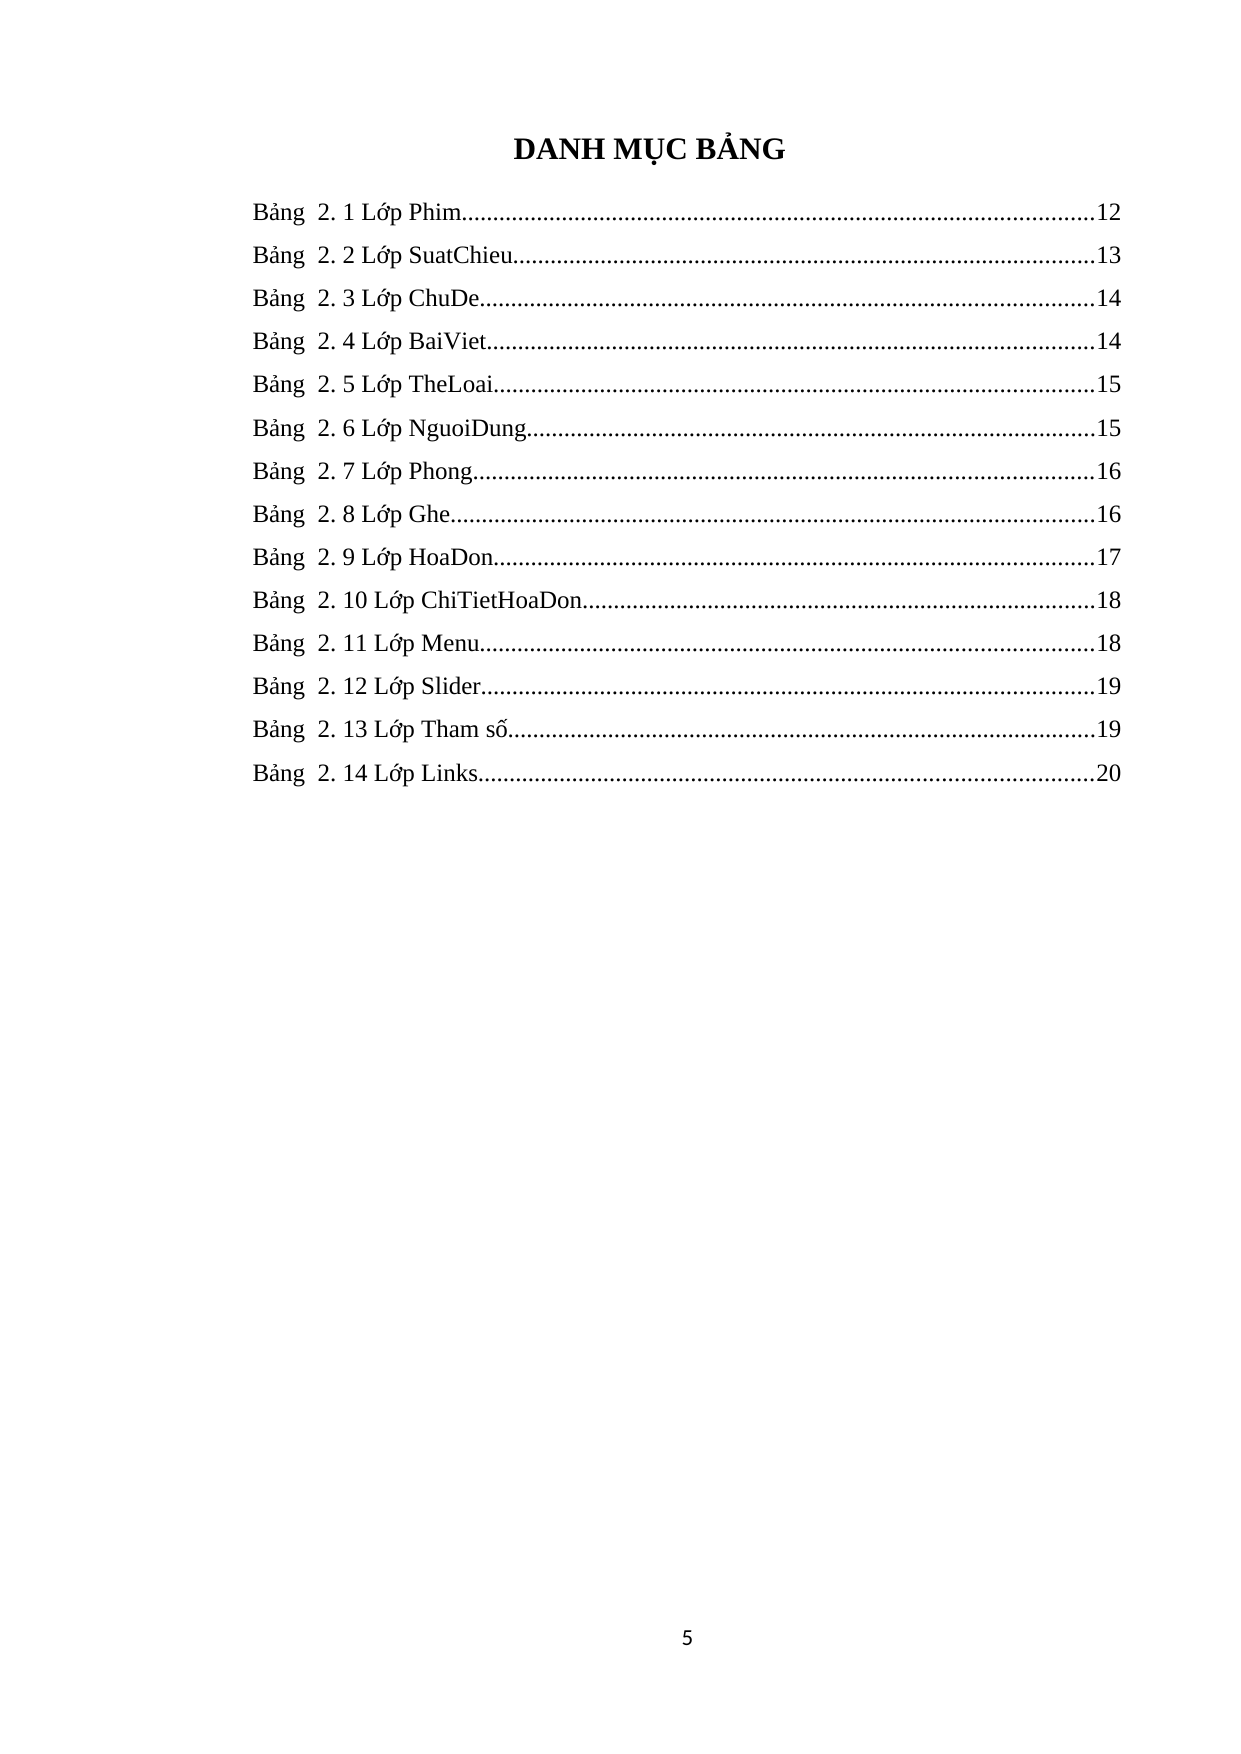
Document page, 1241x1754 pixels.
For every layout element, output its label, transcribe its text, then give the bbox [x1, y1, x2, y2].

list DANH MỤC BẢNG [177, 131, 1122, 167]
text Bảng 2. 5 Lớp TheLoai 15 [177, 369, 1122, 398]
text Bảng 2. 8 Lớp Ghe 16 [177, 499, 1122, 528]
text Bảng 2. 7 Lớp Phong 16 [177, 456, 1122, 484]
text Bảng 2. 3 Lớp ChuDe 14 [177, 283, 1122, 312]
text Bảng 2. 2 Lớp SuatChieu 13 [177, 240, 1122, 269]
text Bảng 2. 10 Lớp ChiTietHoaDon 18 [177, 585, 1122, 614]
text Bảng 2. 9 Lớp HoaDon 17 [177, 542, 1122, 571]
text Bảng 2. 4 Lớp BaiViet 14 [177, 326, 1122, 355]
text Bảng 2. 12 Lớp Slider 19 [177, 671, 1122, 700]
text Bảng 2. 6 Lớp NguoiDung 15 [177, 413, 1122, 441]
text Bảng 2. 13 Lớp Tham số 19 [177, 714, 1122, 743]
text Bảng 2. 1 Lớp Phim 12 [177, 197, 1122, 226]
text Bảng 2. 11 Lớp Menu 18 [177, 628, 1122, 657]
text Bảng 2. 14 Lớp Links 20 [177, 758, 1122, 786]
